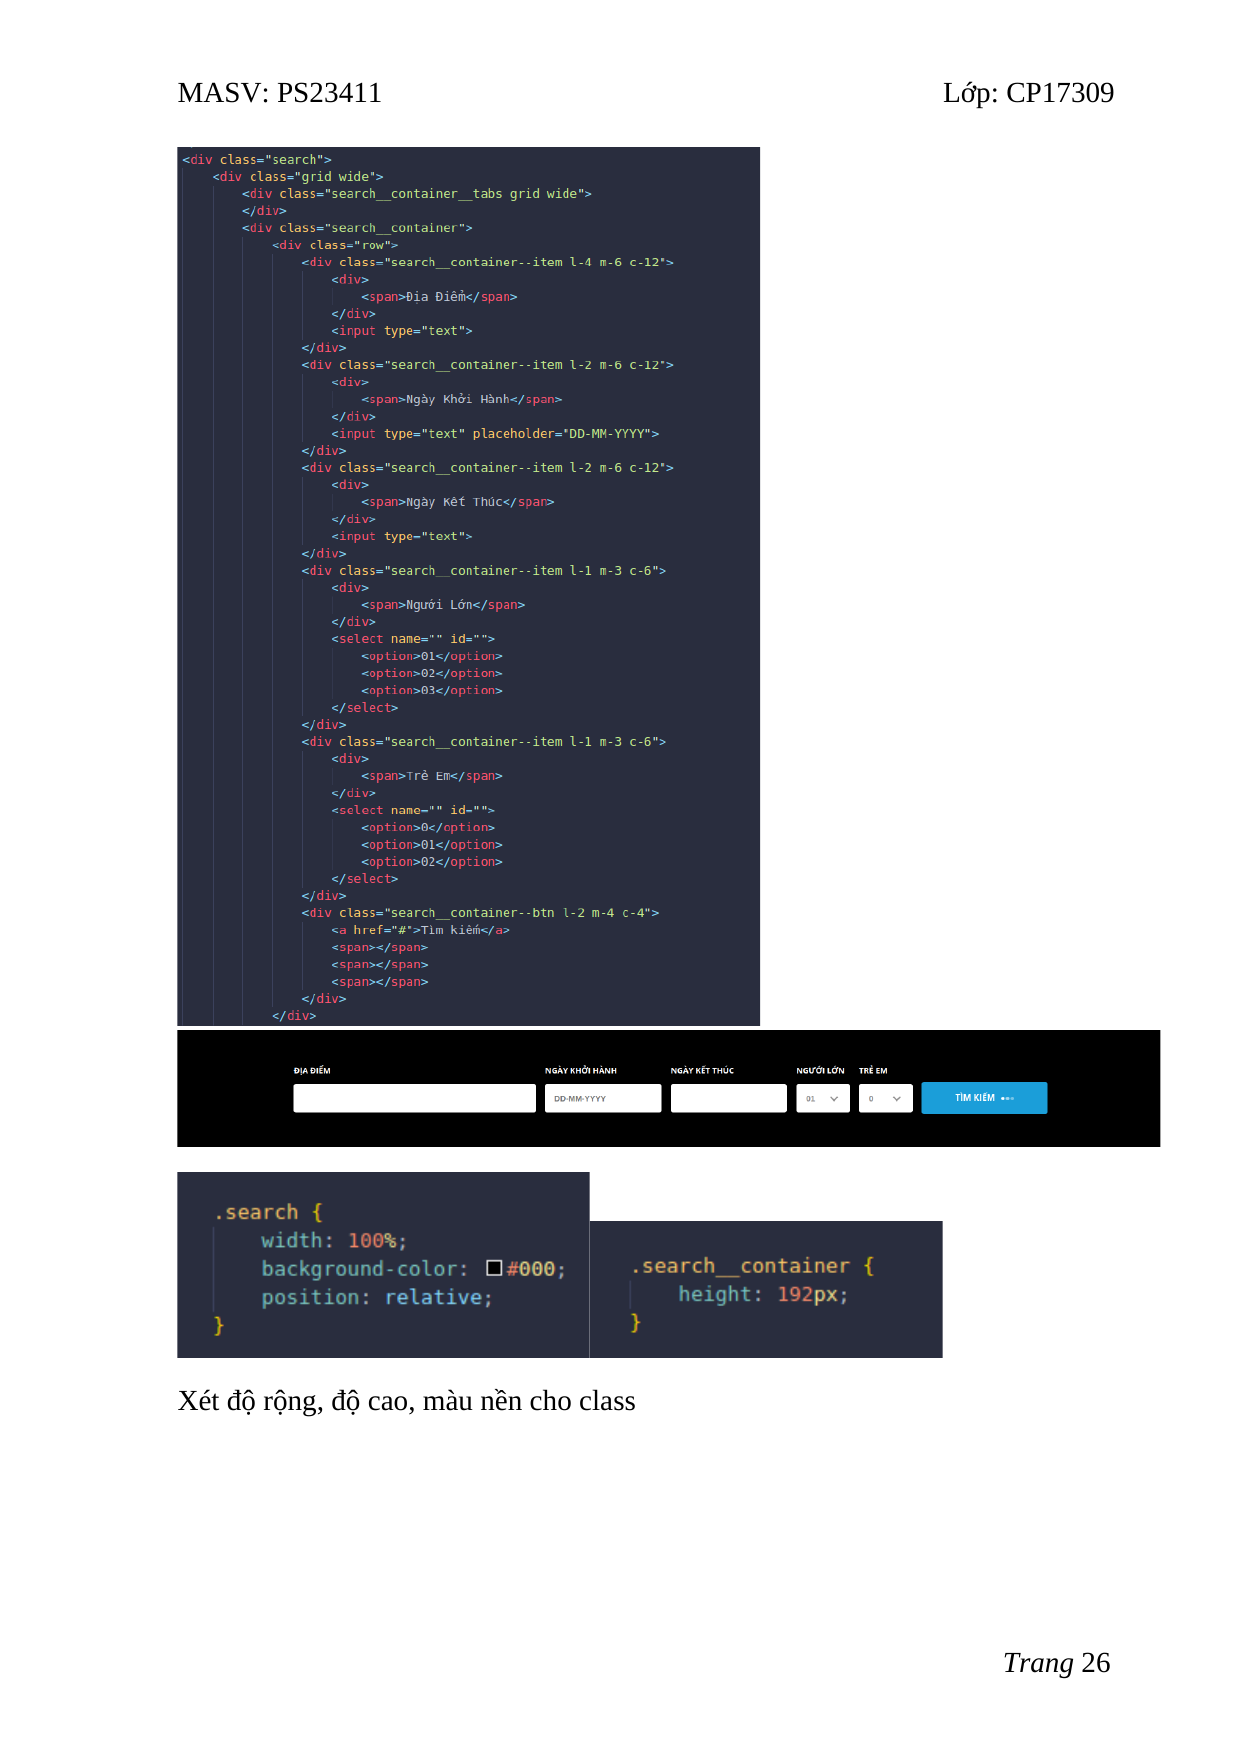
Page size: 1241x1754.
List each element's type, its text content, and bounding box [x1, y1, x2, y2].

picture [177, 1030, 1161, 1147]
text Xét độ rộng, độ cao, màu nền cho class [177, 1383, 1110, 1417]
picture [177, 147, 761, 1026]
picture [177, 1172, 943, 1358]
